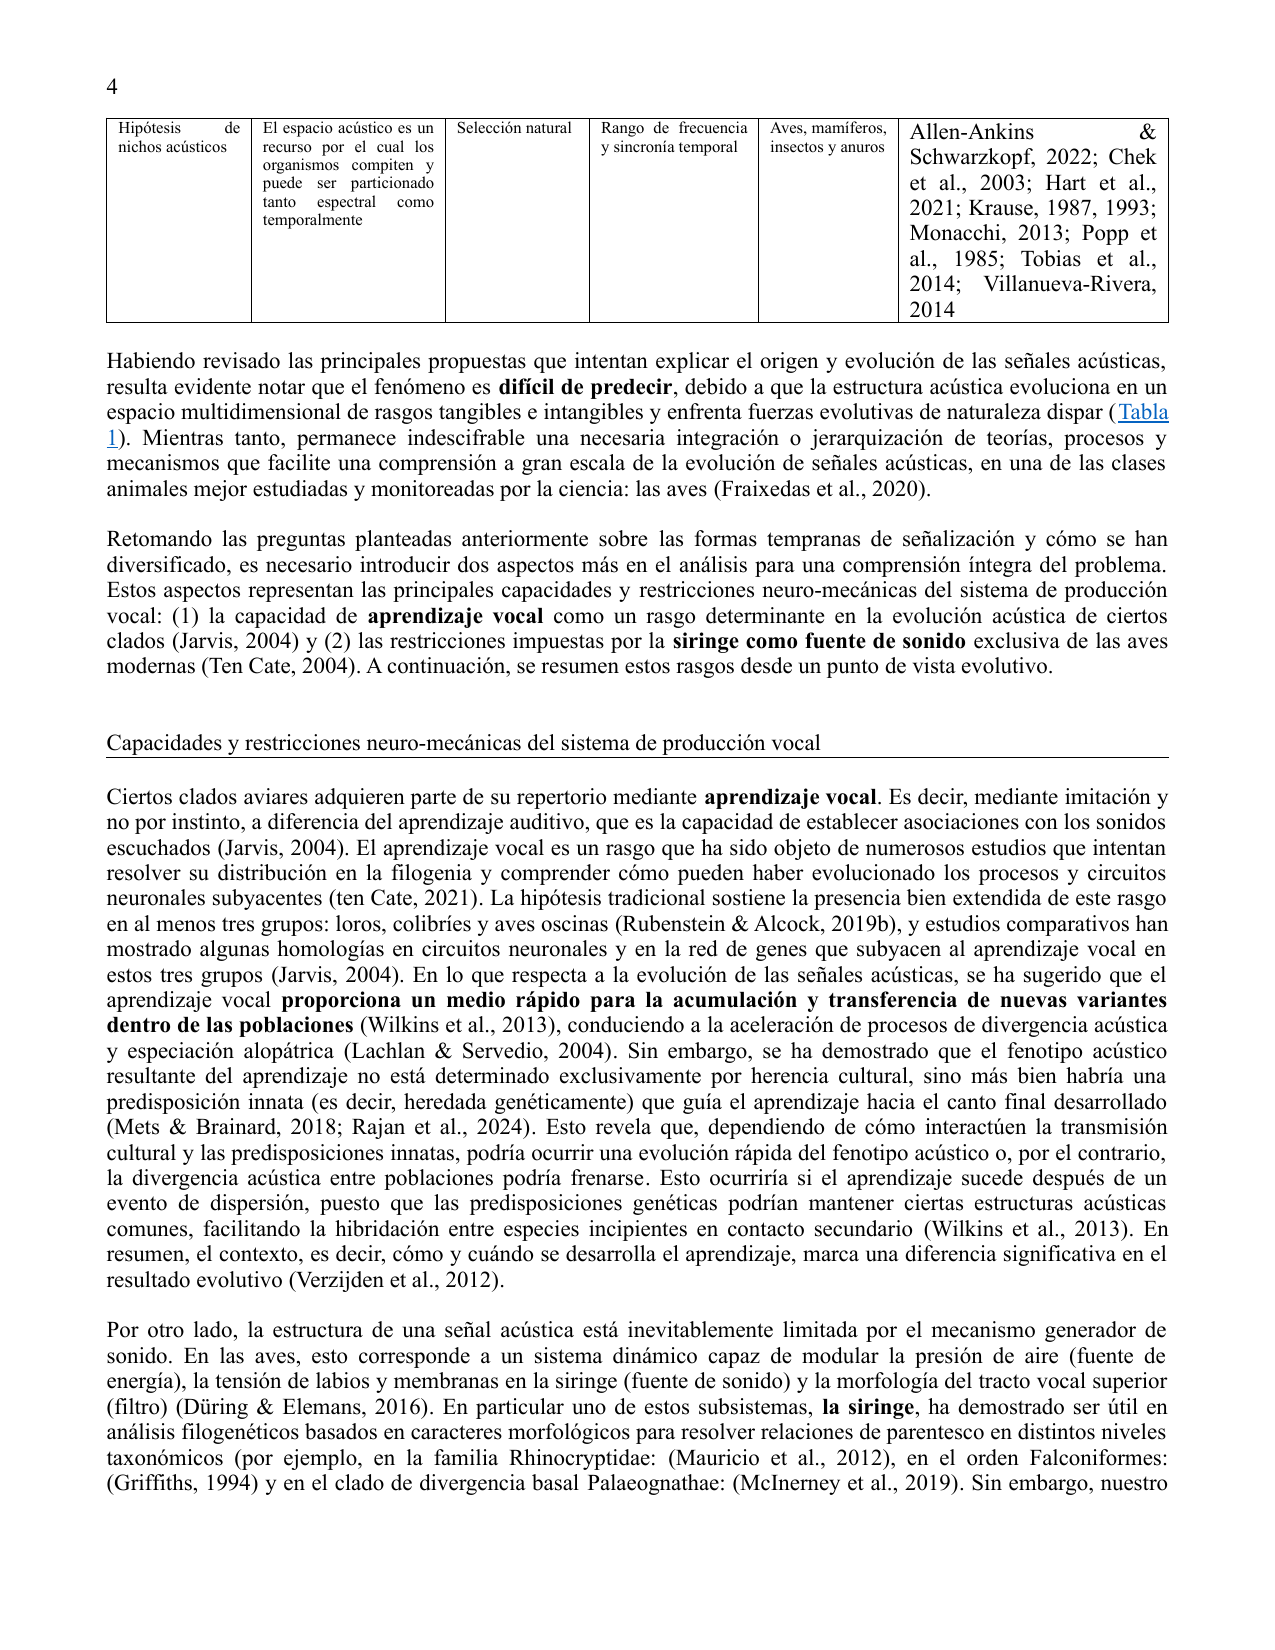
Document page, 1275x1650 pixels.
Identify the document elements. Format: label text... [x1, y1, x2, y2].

table_cell Selección natural [446, 119, 589, 322]
text Habiendo revisado las principales propuestas que intentan explicar el origen y evolución de las señales acústicas, resulta evidente notar que el fenómeno es difícil de predecir, debido a que la estructura acústica evoluciona en un espacio multidimensional de rasgos tangibles e intangibles y enfrenta fuerzas evolutivas de naturaleza dispar (Tabla 1). Mientras tanto, permanece indescifrable una necesaria integración o jerarquización de teorías, procesos y mecanismos que facilite una comprensión a gran escala de la evolución de señales acústicas, en una de las clases animales mejor estudiadas y monitoreadas por la ciencia: las aves . [106, 348, 1169, 501]
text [106, 1317, 1169, 1495]
table_cell Hipótesis de nichos acústicos [107, 119, 251, 322]
text Retomando las preguntas planteadas anteriormente sobre las formas tempranas de señalización y cómo se han diversificado, es necesario introducir dos aspectos más en el análisis para una comprensión íntegra del problema. Estos aspectos representan las principales capacidades y restricciones neuro-mecánicas del sistema de producción vocal: (1) la capacidad de aprendizaje vocal como un rasgo determinante en la evolución acústica de ciertos clados y (2) las restricciones impuestas por la siringe como fuente de sonido exclusiva de las aves modernas . A continuación, se resumen estos rasgos desde un punto de vista evolutivo. [106, 526, 1169, 679]
text Capacidades y restricciones neuro-mecánicas del sistema de producción vocal [106, 730, 1169, 757]
text Ciertos clados aviares adquieren parte de su repertorio mediante aprendizaje vocal. Es decir, mediante imitación y no por instinto, a diferencia del aprendizaje auditivo, que es la capacidad de establecer asociaciones con los sonidos escuchados . El aprendizaje vocal es un rasgo que ha sido objeto de numerosos estudios que intentan resolver su distribución en la filogenia y comprender cómo pueden haber evolucionado los procesos y circuitos neuronales subyacentes . La hipótesis tradicional sostiene la presencia bien extendida de este rasgo en al menos tres grupos: loros, colibríes y aves oscinas , y estudios comparativos han mostrado algunas homologías en circuitos neuronales y en la red de genes que subyacen al aprendizaje vocal en estos tres grupos . En lo que respecta a la evolución de las señales acústicas, se ha sugerido que el aprendizaje vocal proporciona un medio rápido para la acumulación y transferencia de nuevas variantes dentro de las poblaciones , conduciendo a la aceleración de procesos de divergencia acústica y especiación alopátrica . Sin embargo, se ha demostrado que el fenotipo acústico resultante del aprendizaje no está determinado exclusivamente por herencia cultural, sino más bien habría una predisposición innata (es decir, heredada genéticamente) que guía el aprendizaje hacia el canto final desarrollado . Esto revela que, dependiendo de cómo interactúen la transmisión cultural y las predisposiciones innatas, podría ocurrir una evolución rápida del fenotipo acústico o, por el contrario, la divergencia acústica entre poblaciones podría frenarse. Esto ocurriría si el aprendizaje sucede después de un evento de dispersión, puesto que las predisposiciones genéticas podrían mantener ciertas estructuras acústicas comunes, facilitando la hibridación entre especies incipientes en contacto secundario . En resumen, el contexto, es decir, cómo y cuándo se desarrolla el aprendizaje, marca una diferencia significativa en el resultado evolutivo . [106, 784, 1169, 1292]
table_cell El espacio acústico es un recurso por el cual los organismos compiten y puede ser particionado tanto espectral como temporalmente [252, 119, 445, 322]
table_cell Rango de frecuencia y sincronía temporal [590, 119, 758, 322]
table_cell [759, 119, 898, 322]
